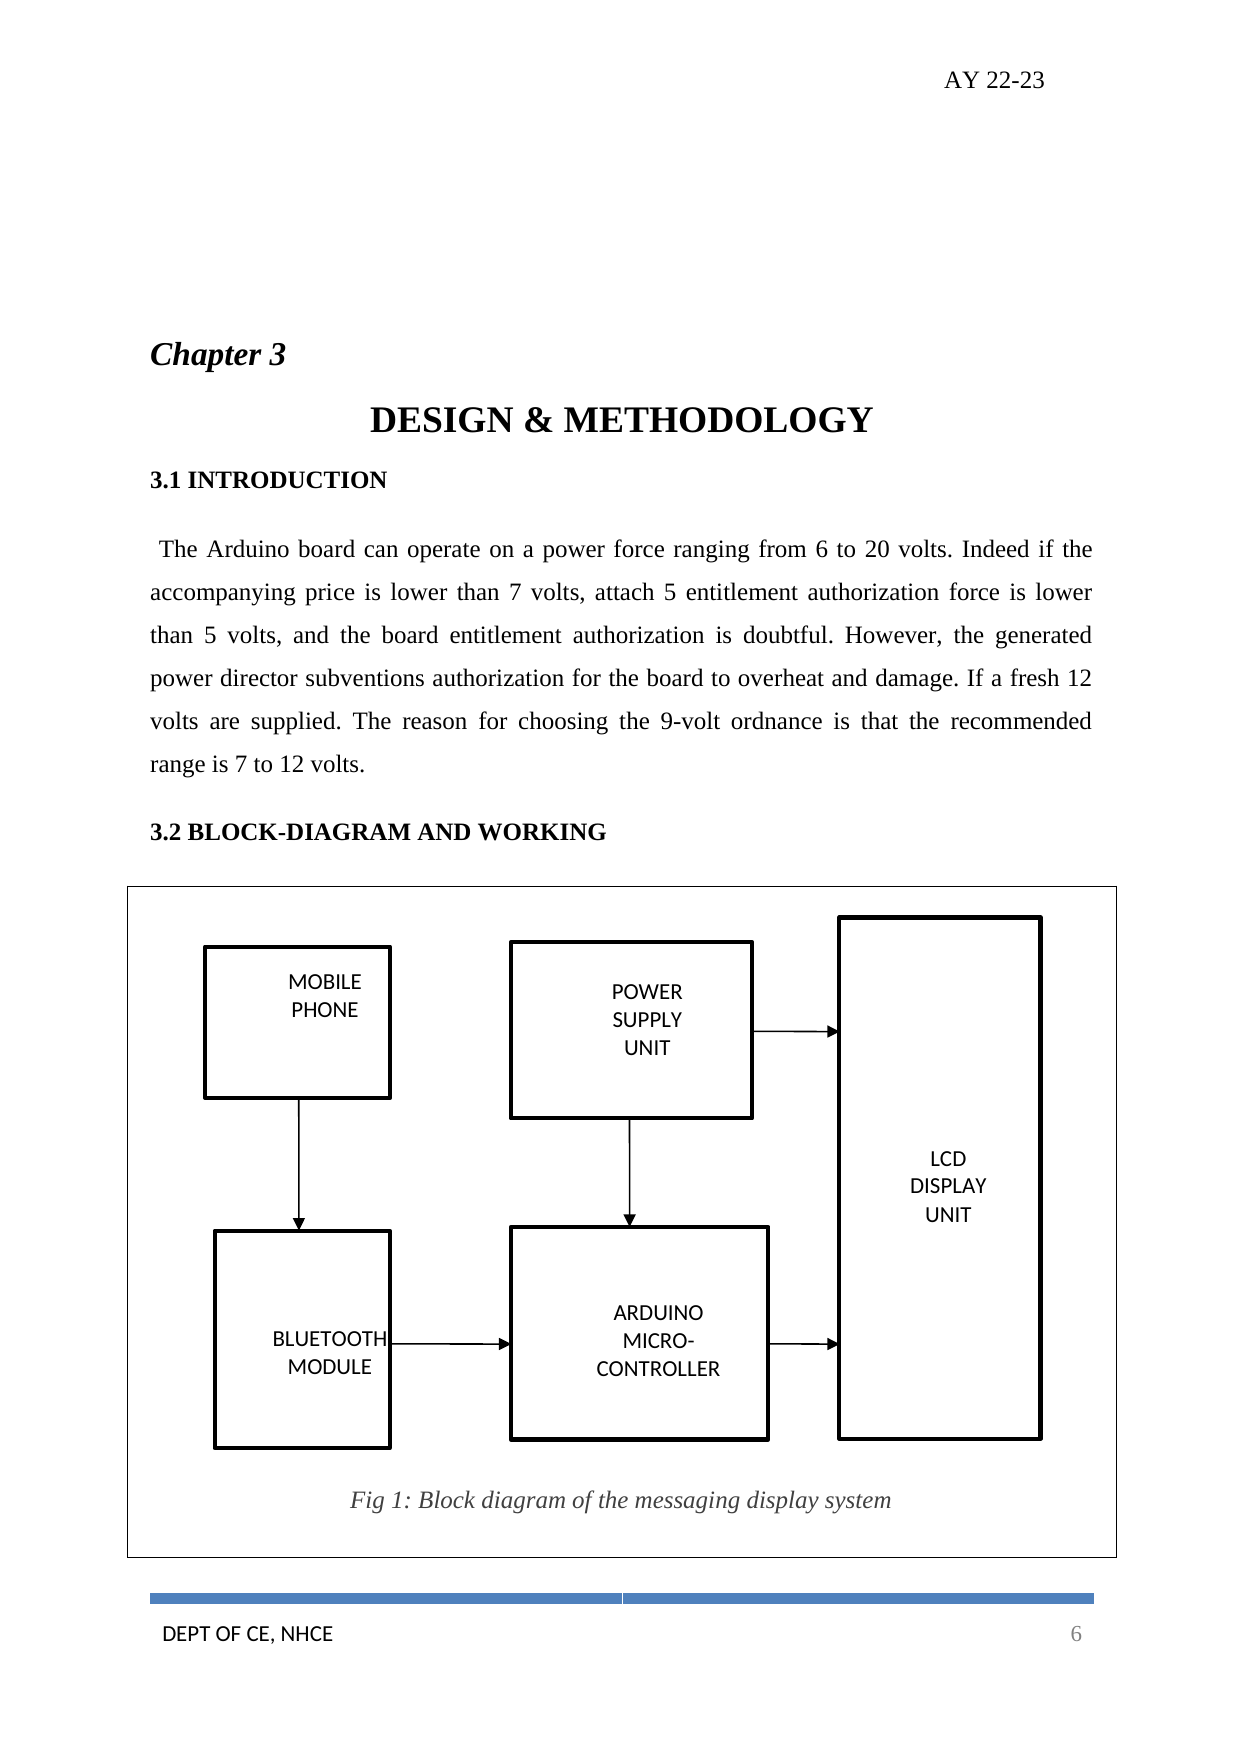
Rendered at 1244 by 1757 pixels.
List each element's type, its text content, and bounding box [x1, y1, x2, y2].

text The Arduino board can operate on a power force ranging from 6 to 20 volts. Indeed if the accompanying price is lower than 7 volts, attach 5 entitlement authorization force is lower than 5 volts, and the board entitlement authorization is doubtful. However, the generated power director subventions authorization for the board to overheat and damage. If a fresh 12 volts are supplied. The reason for choosing the 9-volt ordnance is that the recommended range is 7 to 12 volts. [150, 534, 1094, 778]
text 3.2 BLOCK-DIAGRAM AND WORKING [150, 817, 1094, 846]
text Chapter 3 [150, 334, 1094, 372]
text 3.1 INTRODUCTION [150, 466, 1094, 494]
table_header Fig 1: Block diagram of the messaging display system [128, 887, 1116, 1557]
text DESIGN & METHODOLOGY [150, 397, 1094, 441]
